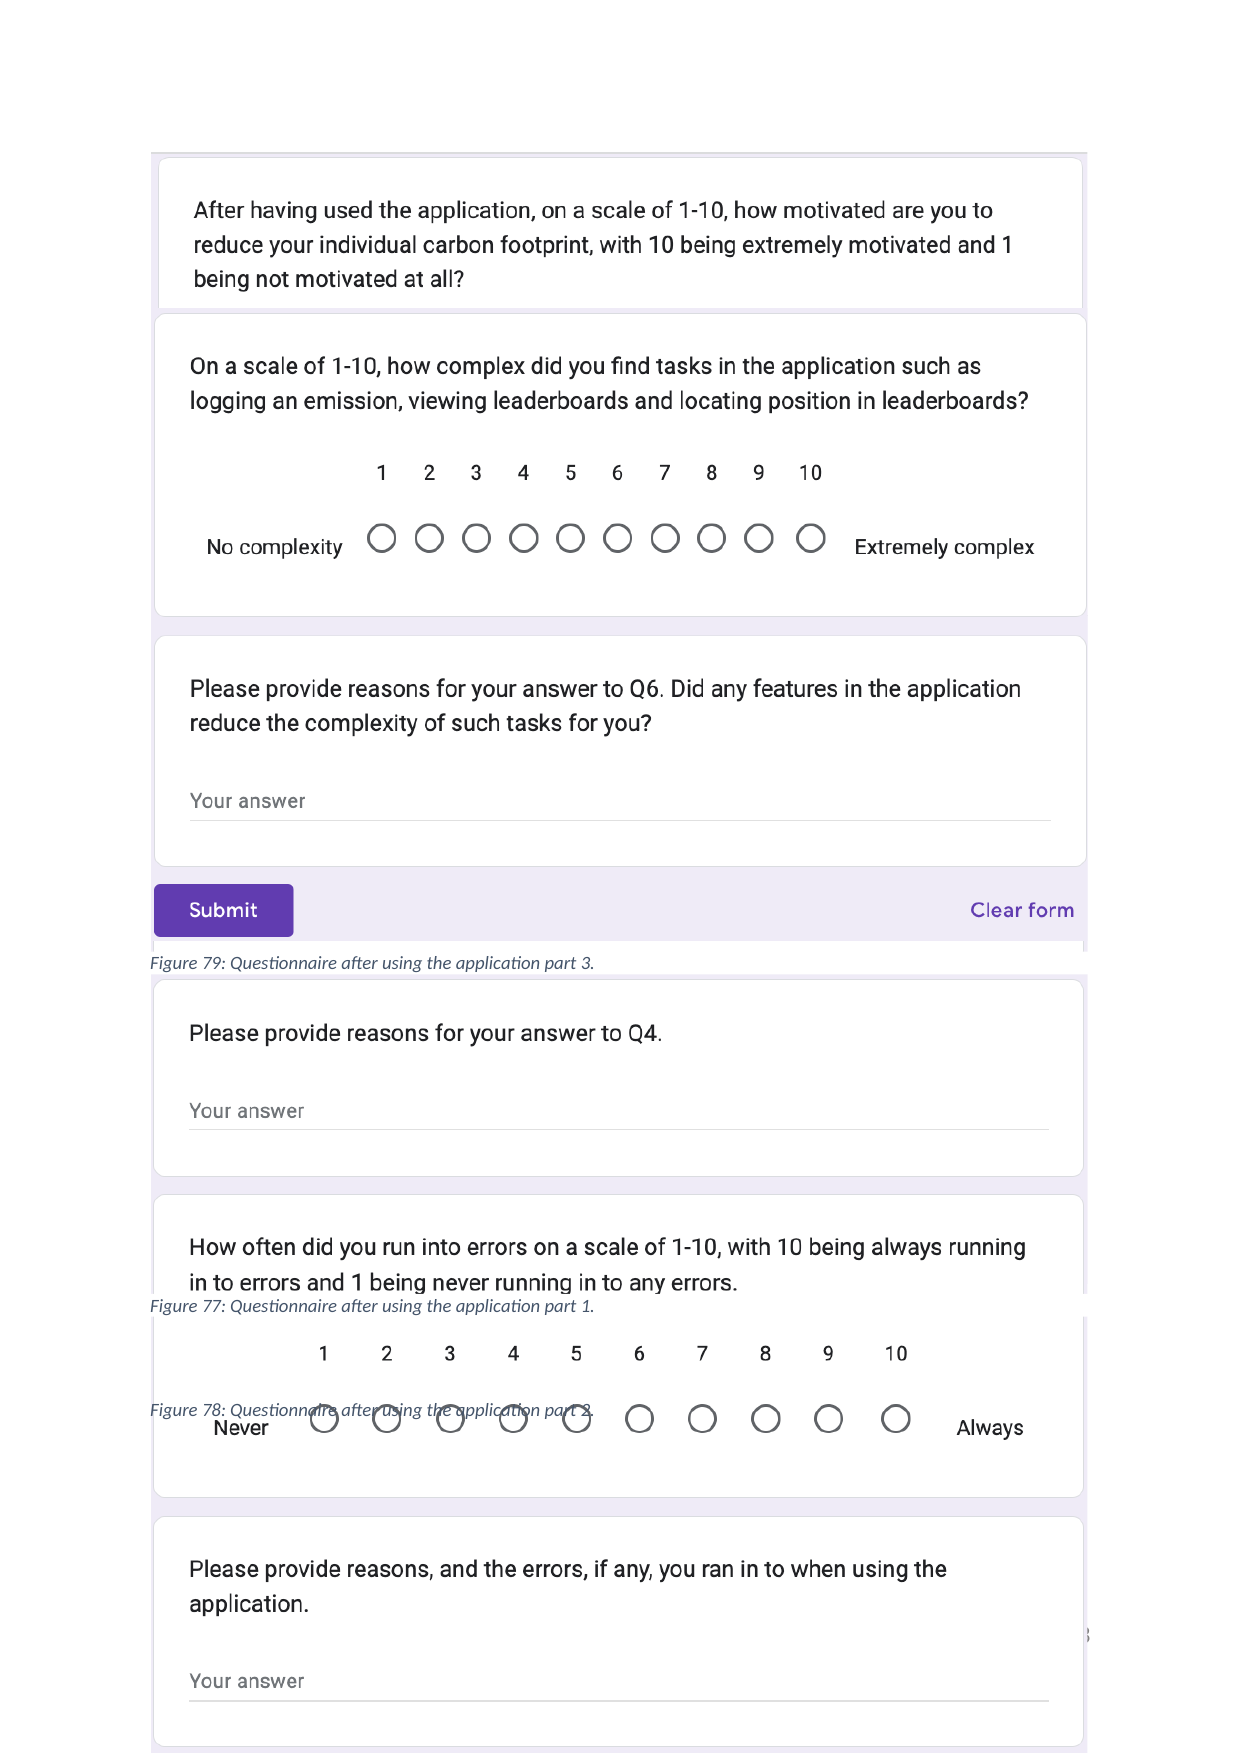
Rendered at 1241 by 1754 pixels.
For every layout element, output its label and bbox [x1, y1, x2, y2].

picture [150, 151, 1087, 951]
picture [150, 975, 1087, 1293]
picture [150, 1317, 1087, 1750]
